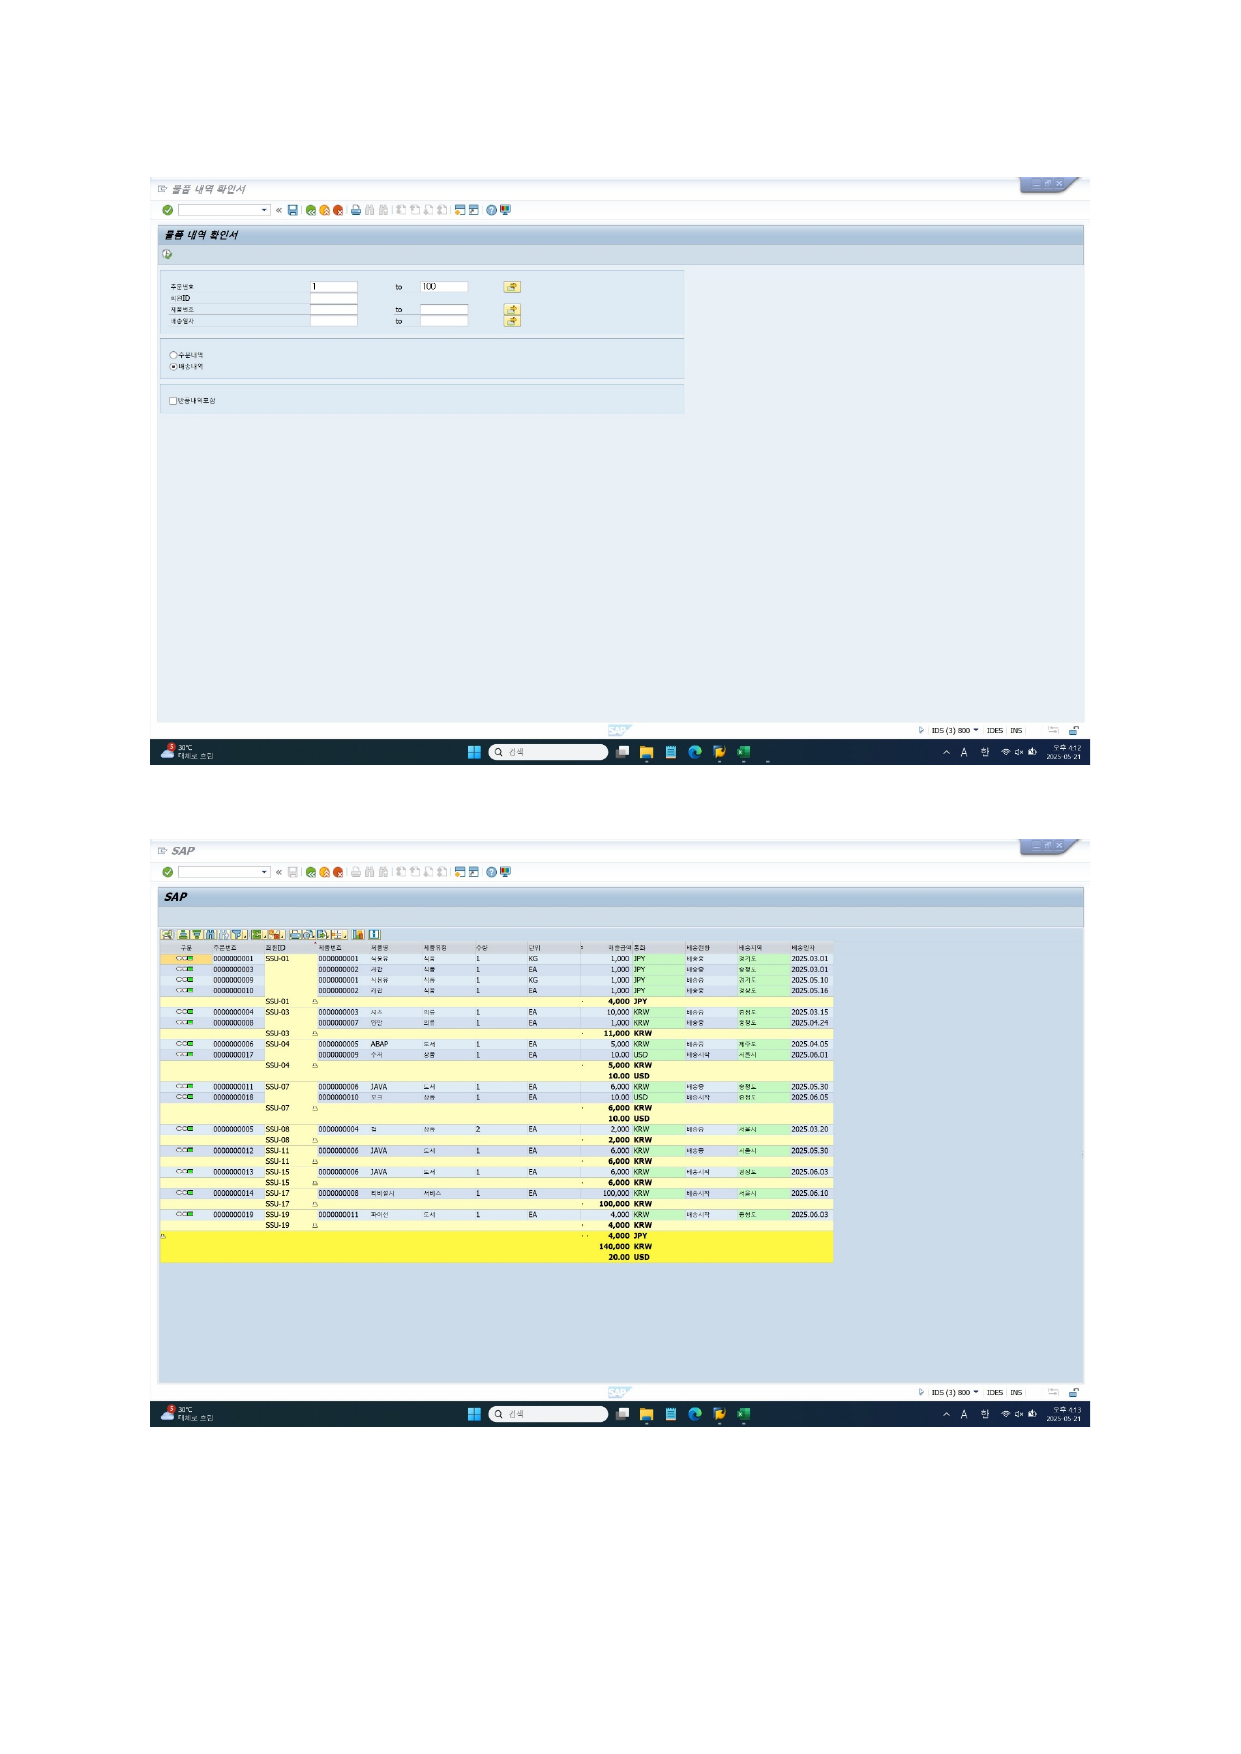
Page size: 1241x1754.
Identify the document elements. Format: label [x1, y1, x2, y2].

picture [150, 177, 1091, 765]
picture [150, 839, 1091, 1427]
